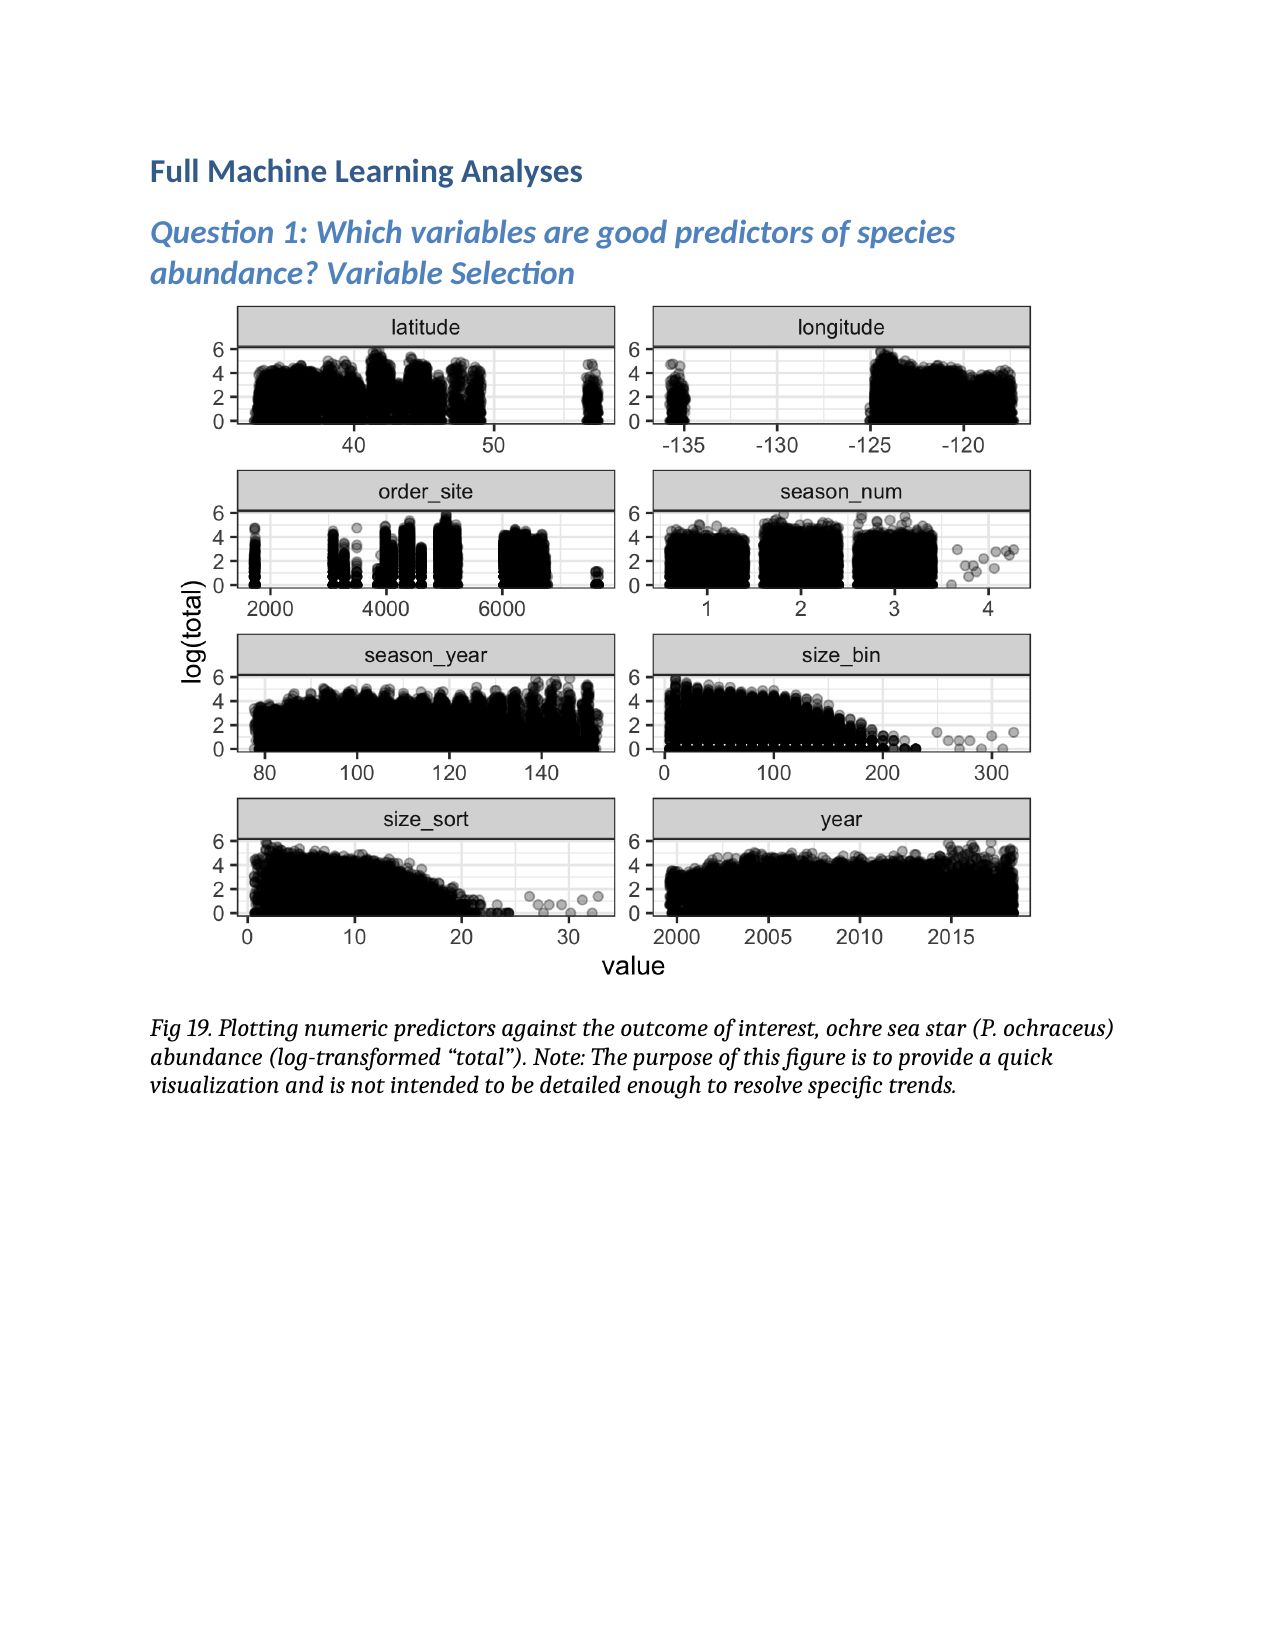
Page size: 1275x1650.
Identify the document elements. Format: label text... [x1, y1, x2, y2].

subtitle Full Machine Learning Analyses [150, 150, 1125, 191]
subtitle Question 1: Which variables are good predictors of species abundance? Variable Selection [150, 212, 1125, 293]
text Fig 19. Plotting numeric predictors against the outcome of interest, ochre sea star (P. ochraceus) abundance (log-transformed “total”). Note: The purpose of this figure is to provide a quick visualization and is not intended to be detailed enough to resolve specific trends. [150, 1014, 1125, 1100]
picture [168, 293, 1044, 993]
